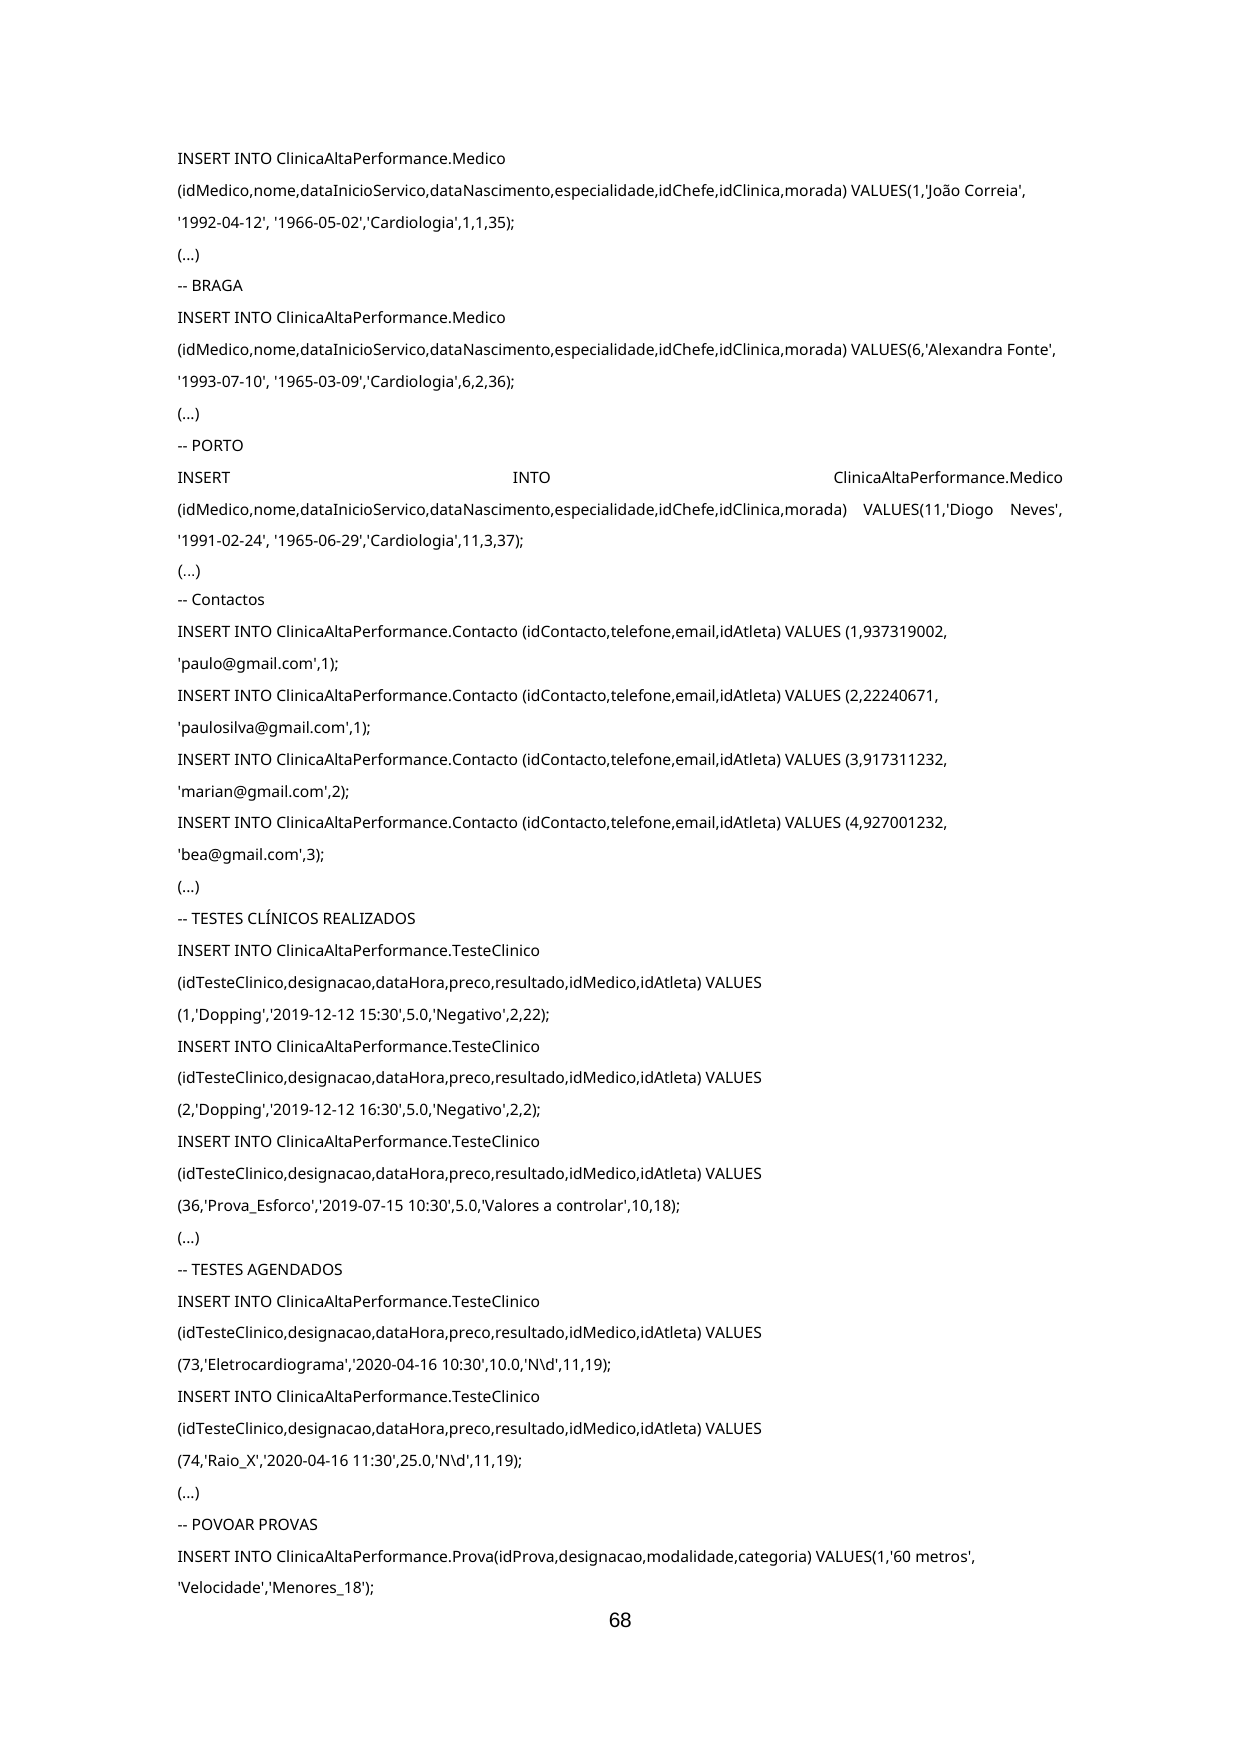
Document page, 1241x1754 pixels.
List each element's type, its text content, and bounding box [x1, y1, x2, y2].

text INSERT INTO ClinicaAltaPerformance.Contacto (idContacto,telefone,email,idAtleta) VALUES (1,937319002, 'paulo@gmail.com',1); [177, 621, 1063, 674]
text (36,'Prova_Esforco','2019-07-15 10:30',5.0,'Valores a controlar',10,18); [177, 1195, 1063, 1216]
text (...) [177, 876, 1063, 897]
text (2,'Dopping','2019-12-12 16:30',5.0,'Negativo',2,2); [177, 1099, 1063, 1120]
text (...) [177, 243, 1063, 264]
text INSERT INTO ClinicaAltaPerformance.Prova(idProva,designacao,modalidade,categoria) VALUES(1,'60 metros', 'Velocidade','Menores_18'); [177, 1545, 1063, 1598]
text INSERT INTO ClinicaAltaPerformance.Contacto (idContacto,telefone,email,idAtleta) VALUES (4,927001232, 'bea@gmail.com',3); [177, 812, 1063, 865]
text -- PORTO [177, 434, 1063, 456]
text (74,'Raio_X','2020-04-16 11:30',25.0,'N\d',11,19); [177, 1450, 1063, 1471]
text -- TESTES CLÍNICOS REALIZADOS [177, 908, 1063, 929]
text INSERT INTO ClinicaAltaPerformance.TesteClinico (idTesteClinico,designacao,dataHora,preco,resultado,idMedico,idAtleta) VALUES [177, 940, 1063, 993]
text INSERT INTO ClinicaAltaPerformance.TesteClinico (idTesteClinico,designacao,dataHora,preco,resultado,idMedico,idAtleta) VALUES [177, 1386, 1063, 1439]
text -- Contactos [177, 589, 1063, 610]
text -- BRAGA [177, 275, 1063, 296]
text (...) [177, 562, 1063, 580]
text (73,'Eletrocardiograma','2020-04-16 10:30',10.0,'N\d',11,19); [177, 1354, 1063, 1375]
text INSERT INTO ClinicaAltaPerformance.Medico (idMedico,nome,dataInicioServico,dataNascimento,especialidade,idChefe,idClinica,morada) VALUES(11,'Diogo Neves', '1991-02-24', '1965-06-29','Cardiologia',11,3,37); [177, 466, 1063, 551]
text INSERT INTO ClinicaAltaPerformance.TesteClinico (idTesteClinico,designacao,dataHora,preco,resultado,idMedico,idAtleta) VALUES [177, 1290, 1063, 1343]
text (...) [177, 1227, 1063, 1248]
text -- TESTES AGENDADOS [177, 1258, 1063, 1280]
text -- POVOAR PROVAS [177, 1513, 1063, 1535]
text INSERT INTO ClinicaAltaPerformance.TesteClinico (idTesteClinico,designacao,dataHora,preco,resultado,idMedico,idAtleta) VALUES [177, 1035, 1063, 1088]
text (...) [177, 1482, 1063, 1503]
text (1,'Dopping','2019-12-12 15:30',5.0,'Negativo',2,22); [177, 1003, 1063, 1025]
text INSERT INTO ClinicaAltaPerformance.Contacto (idContacto,telefone,email,idAtleta) VALUES (3,917311232, 'marian@gmail.com',2); [177, 748, 1063, 802]
text INSERT INTO ClinicaAltaPerformance.Contacto (idContacto,telefone,email,idAtleta) VALUES (2,22240671, 'paulosilva@gmail.com',1); [177, 685, 1063, 738]
text INSERT INTO ClinicaAltaPerformance.Medico (idMedico,nome,dataInicioServico,dataNascimento,especialidade,idChefe,idClinica,morada) VALUES(1,'João Correia', '1992-04-12', '1966-05-02','Cardiologia',1,1,35); [177, 148, 1063, 233]
text INSERT INTO ClinicaAltaPerformance.TesteClinico (idTesteClinico,designacao,dataHora,preco,resultado,idMedico,idAtleta) VALUES [177, 1131, 1063, 1184]
text (...) [177, 403, 1063, 424]
text INSERT INTO ClinicaAltaPerformance.Medico (idMedico,nome,dataInicioServico,dataNascimento,especialidade,idChefe,idClinica,morada) VALUES(6,'Alexandra Fonte', '1993-07-10', '1965-03-09','Cardiologia',6,2,36); [177, 307, 1063, 392]
